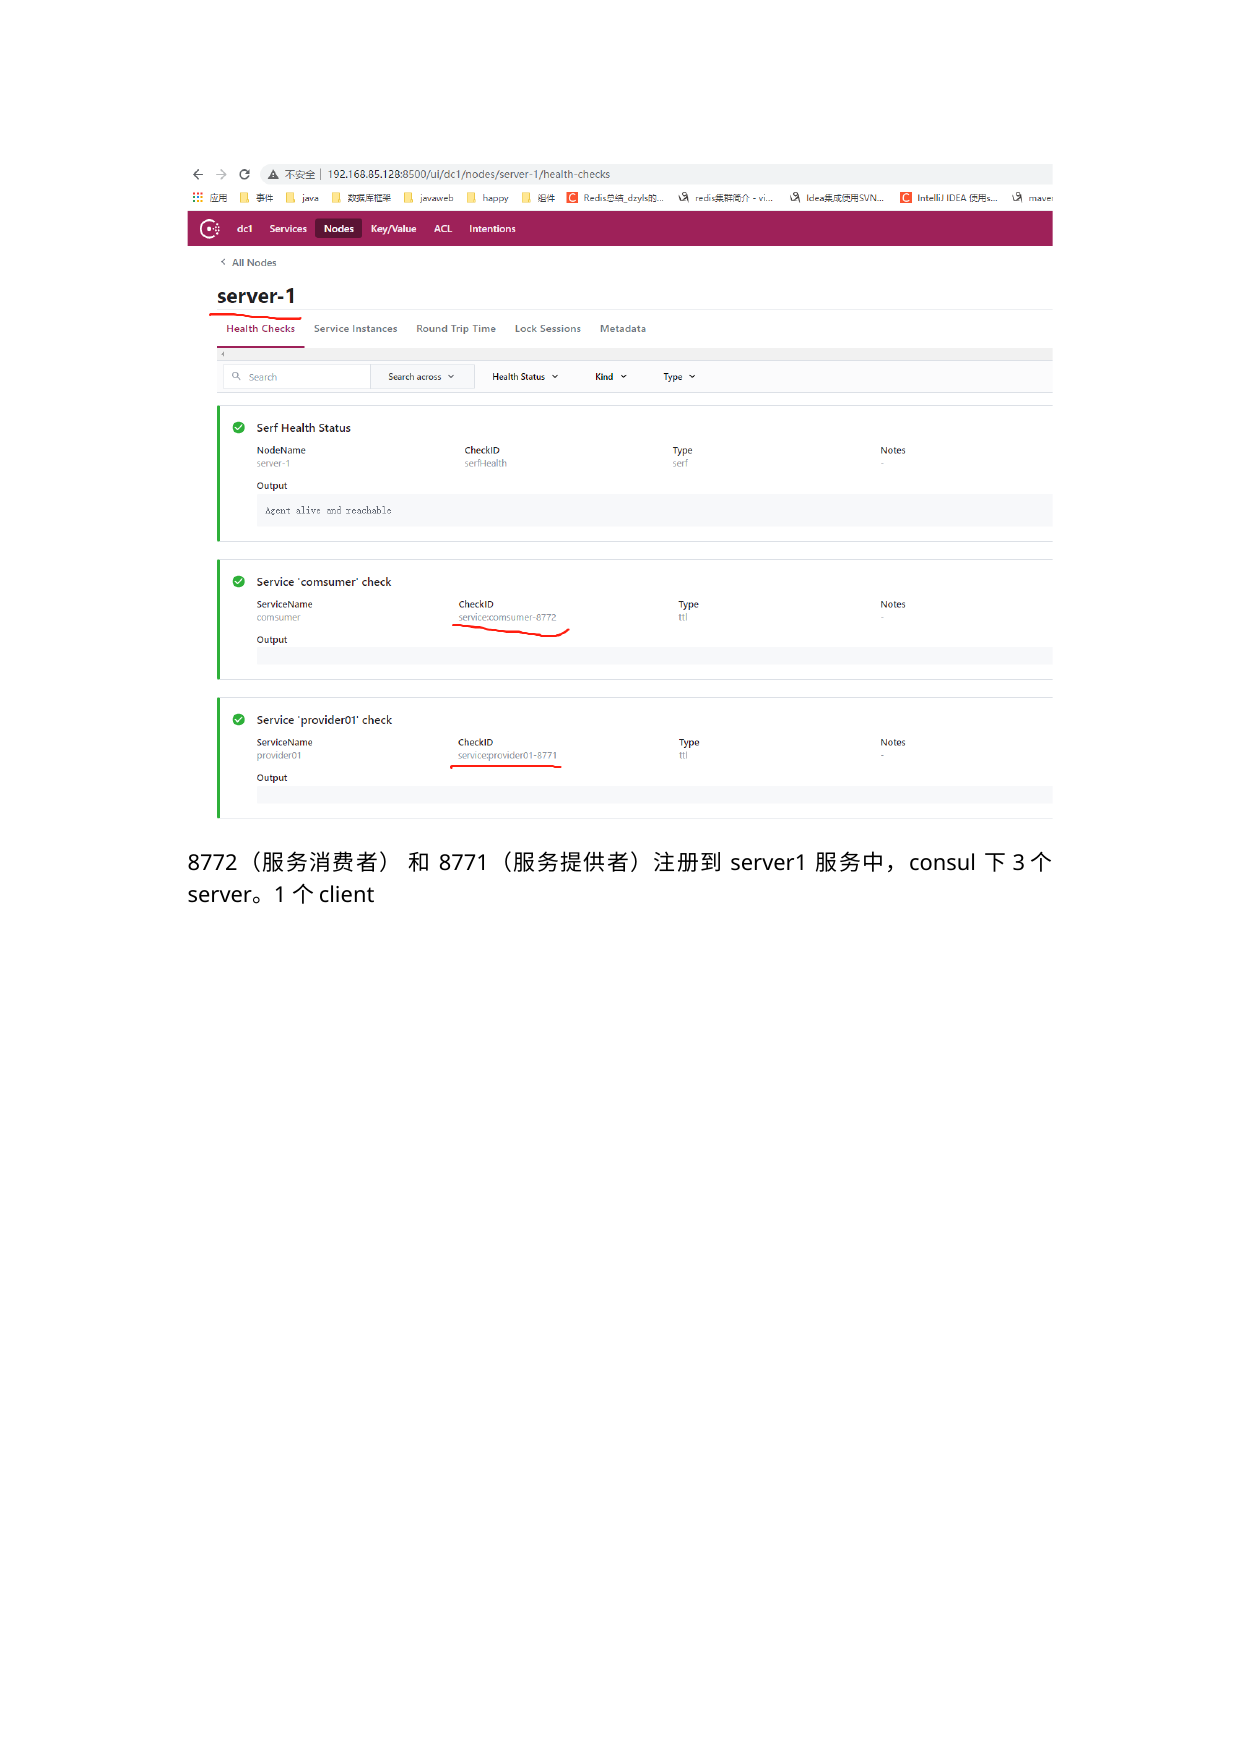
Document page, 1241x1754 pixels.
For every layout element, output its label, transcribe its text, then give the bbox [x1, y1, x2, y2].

text 8772（服务消费者） 和 8771（服务提供者）注册到 server1 服务中，consul 下3个server。1 个 client [187, 844, 1053, 909]
picture [187, 162, 1053, 832]
